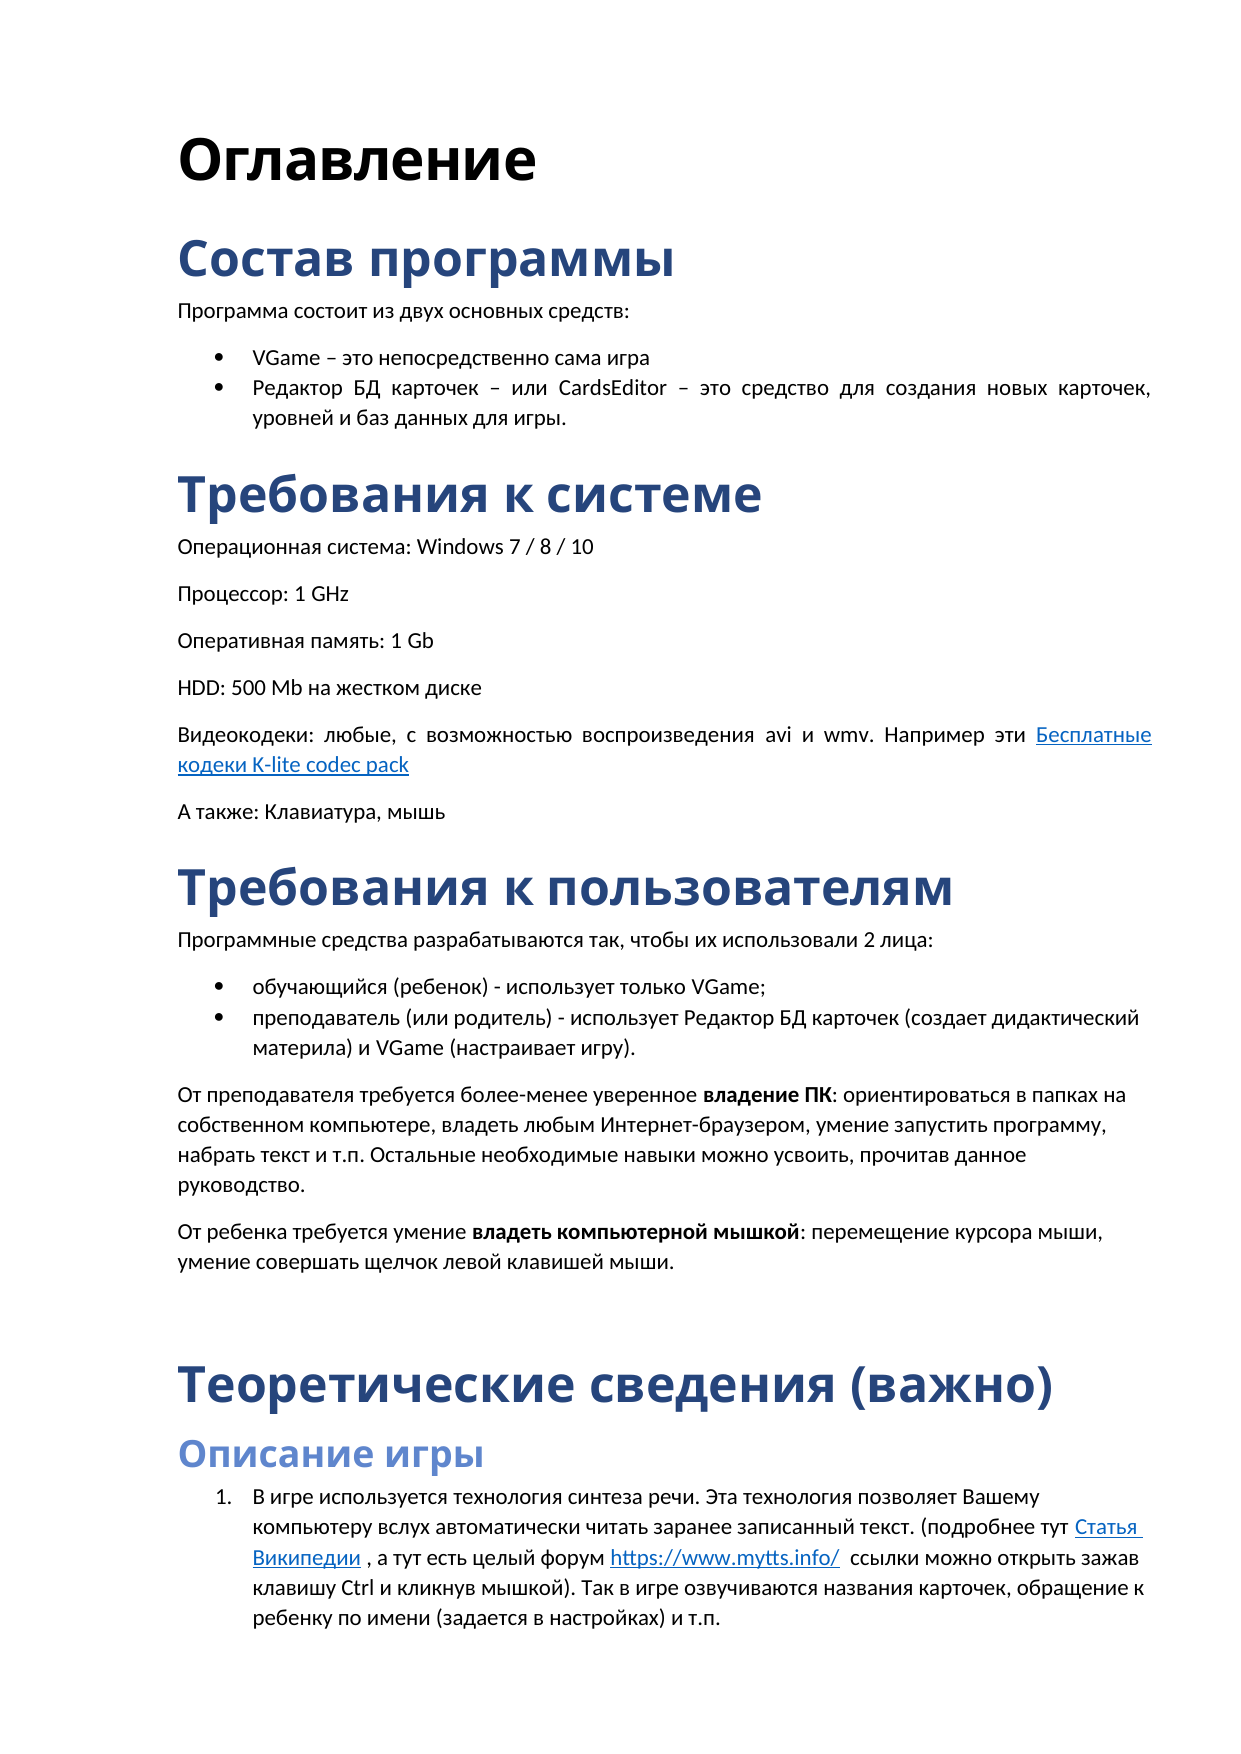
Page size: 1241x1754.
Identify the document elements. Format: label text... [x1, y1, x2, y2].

text Программа состоит из двух основных средств: [177, 296, 1152, 324]
text HDD: 500 Mb на жестком диске [177, 673, 1152, 701]
list В игре используется технология синтеза речи. Эта технология позволяет Вашему компьютеру вслух автоматически читать заранее записанный текст. (подробнее тут Статья Википедии , а тут есть целый форум https://www.mytts.info/ ссылки можно открыть зажав клавишу Ctrl и кликнув мышкой). Так в игре озвучиваются названия карточек, обращение к ребенку по имени (задается в настройках) и т.п. [215, 1482, 1152, 1631]
text Операционная система: Windows 7 / 8 / 10 [177, 532, 1152, 560]
list обучающийся (ребенок) - использует только VGame; [215, 972, 1152, 1000]
text От преподавателя требуется более-менее уверенное владение ПК: ориентироваться в папках на собственном компьютере, владеть любым Интернет-браузером, умение запустить программу, набрать текст и т.п. Остальные необходимые навыки можно усвоить, прочитав данное руководство. [177, 1080, 1152, 1198]
text Видеокодеки: любые, с возможностью воспроизведения avi и wmv. Например эти Бесплатные кодеки K-lite codec pack [177, 720, 1152, 778]
subtitle Описание игры [177, 1427, 1152, 1478]
subtitle Требования к пользователям [177, 852, 1152, 920]
list преподаватель (или родитель) - использует Редактор БД карточек (создает дидактический материла) и VGame (настраивает игру). [215, 1003, 1152, 1061]
text Программные средства разрабатываются так, чтобы их использовали 2 лица: [177, 926, 1152, 953]
list VGame – это непосредственно сама игра [215, 343, 1152, 371]
text Оперативная память: 1 Gb [177, 626, 1152, 654]
subtitle Состав программы [177, 223, 1152, 291]
text А также: Клавиатура, мышь [177, 797, 1152, 825]
text От ребенка требуется умение владеть компьютерной мышкой: перемещение курсора мыши, умение совершать щелчок левой клавишей мыши. [177, 1217, 1152, 1275]
subtitle Требования к системе [177, 459, 1152, 527]
title Оглавление [177, 118, 1152, 198]
list Редактор БД карточек – или CardsEditor – это средство для создания новых карточек, уровней и баз данных для игры. [215, 373, 1152, 431]
subtitle Теоретические сведения (важно) [177, 1349, 1152, 1418]
text Процессор: 1 GHz [177, 579, 1152, 607]
